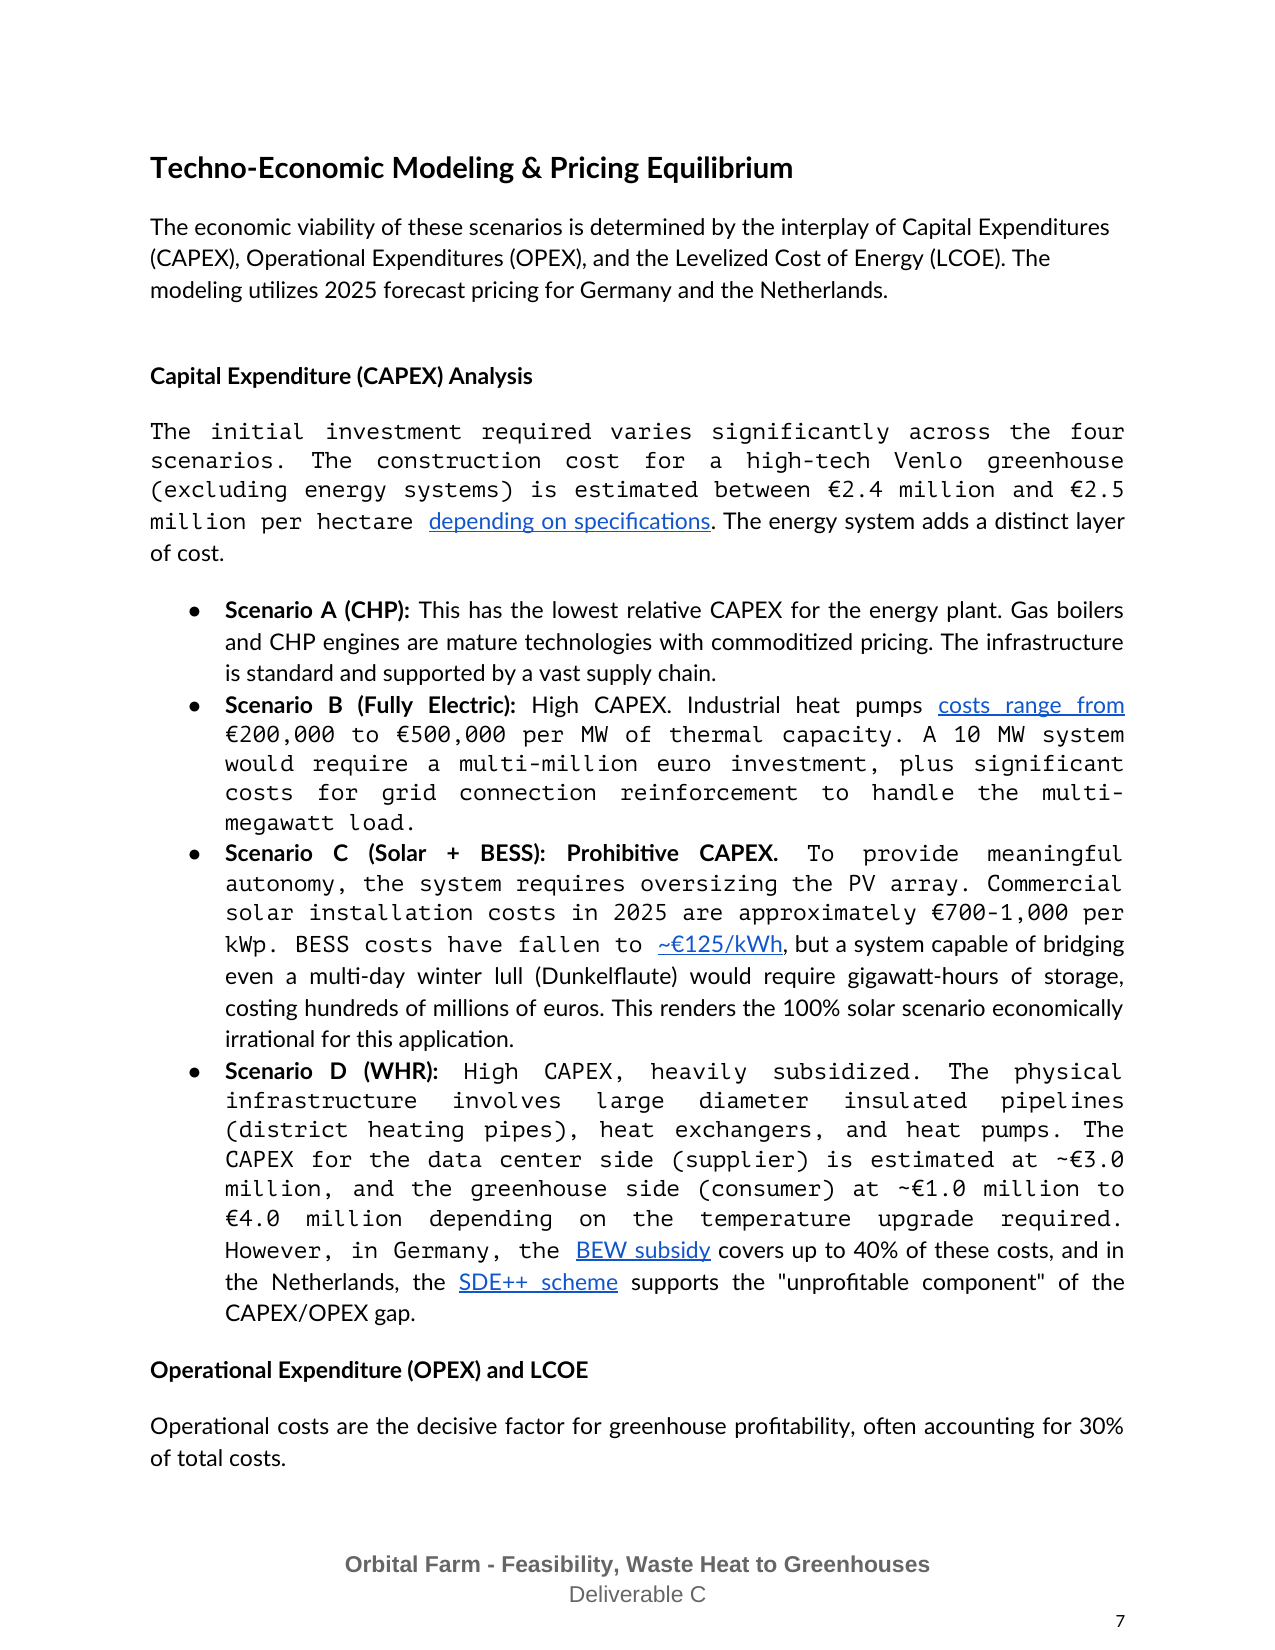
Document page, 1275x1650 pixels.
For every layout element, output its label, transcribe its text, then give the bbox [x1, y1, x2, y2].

text The economic viability of these scenarios is determined by the interplay of Capital Expenditures (CAPEX), Operational Expenditures (OPEX), and the Levelized Cost of Energy (LCOE). The modeling utilizes 2025 forecast pricing for Germany and the Netherlands. [150, 212, 1125, 303]
subtitle Techno-Economic Modeling & Pricing Equilibrium [150, 150, 1125, 185]
list Scenario C (Solar + BESS): Prohibitive CAPEX. To provide meaningful autonomy, the system requires oversizing the PV array. Commercial solar installation costs in 2025 are approximately €700-1,000 per kWp. BESS costs have fallen to ~€125/kWh, but a system capable of bridging even a multi-day winter lull (Dunkelflaute) would require gigawatt-hours of storage, costing hundreds of millions of euros. This renders the 100% solar scenario economically irrational for this application. [187, 839, 1125, 1052]
text The initial investment required varies significantly across the four scenarios. The construction cost for a high-tech Venlo greenhouse (excluding energy systems) is estimated between €2.4 million and €2.5 million per hectare depending on specifications. The energy system adds a distinct layer of cost. [150, 419, 1125, 567]
text Operational Expenditure (OPEX) and LCOE [150, 1356, 1125, 1383]
list Scenario D (WHR): High CAPEX, heavily subsidized. The physical infrastructure involves large diameter insulated pipelines (district heating pipes), heat exchangers, and heat pumps. The CAPEX for the data center side (supplier) is estimated at ~€3.0 million, and the greenhouse side (consumer) at ~€1.0 million to €4.0 million depending on the temperature upgrade required. However, in Germany, the BEW subsidy covers up to 40% of these costs, and in the Netherlands, the SDE++ scheme supports the "unprofitable component" of the CAPEX/OPEX gap. [187, 1057, 1125, 1326]
text Operational costs are the decisive factor for greenhouse profitability, often accounting for 30% of total costs. [150, 1412, 1125, 1471]
list Scenario A (CHP): This has the lowest relative CAPEX for the energy plant. Gas boilers and CHP engines are mature technologies with commoditized pricing. The infrastructure is standard and supported by a vast supply chain. [187, 596, 1125, 686]
list Scenario B (Fully Electric): High CAPEX. Industrial heat pumps costs range from €200,000 to €500,000 per MW of thermal capacity. A 10 MW system would require a multi-million euro investment, plus significant costs for grid connection reinforcement to handle the multi-megawatt load. [187, 690, 1125, 835]
text Capital Expenditure (CAPEX) Analysis [150, 362, 1125, 390]
